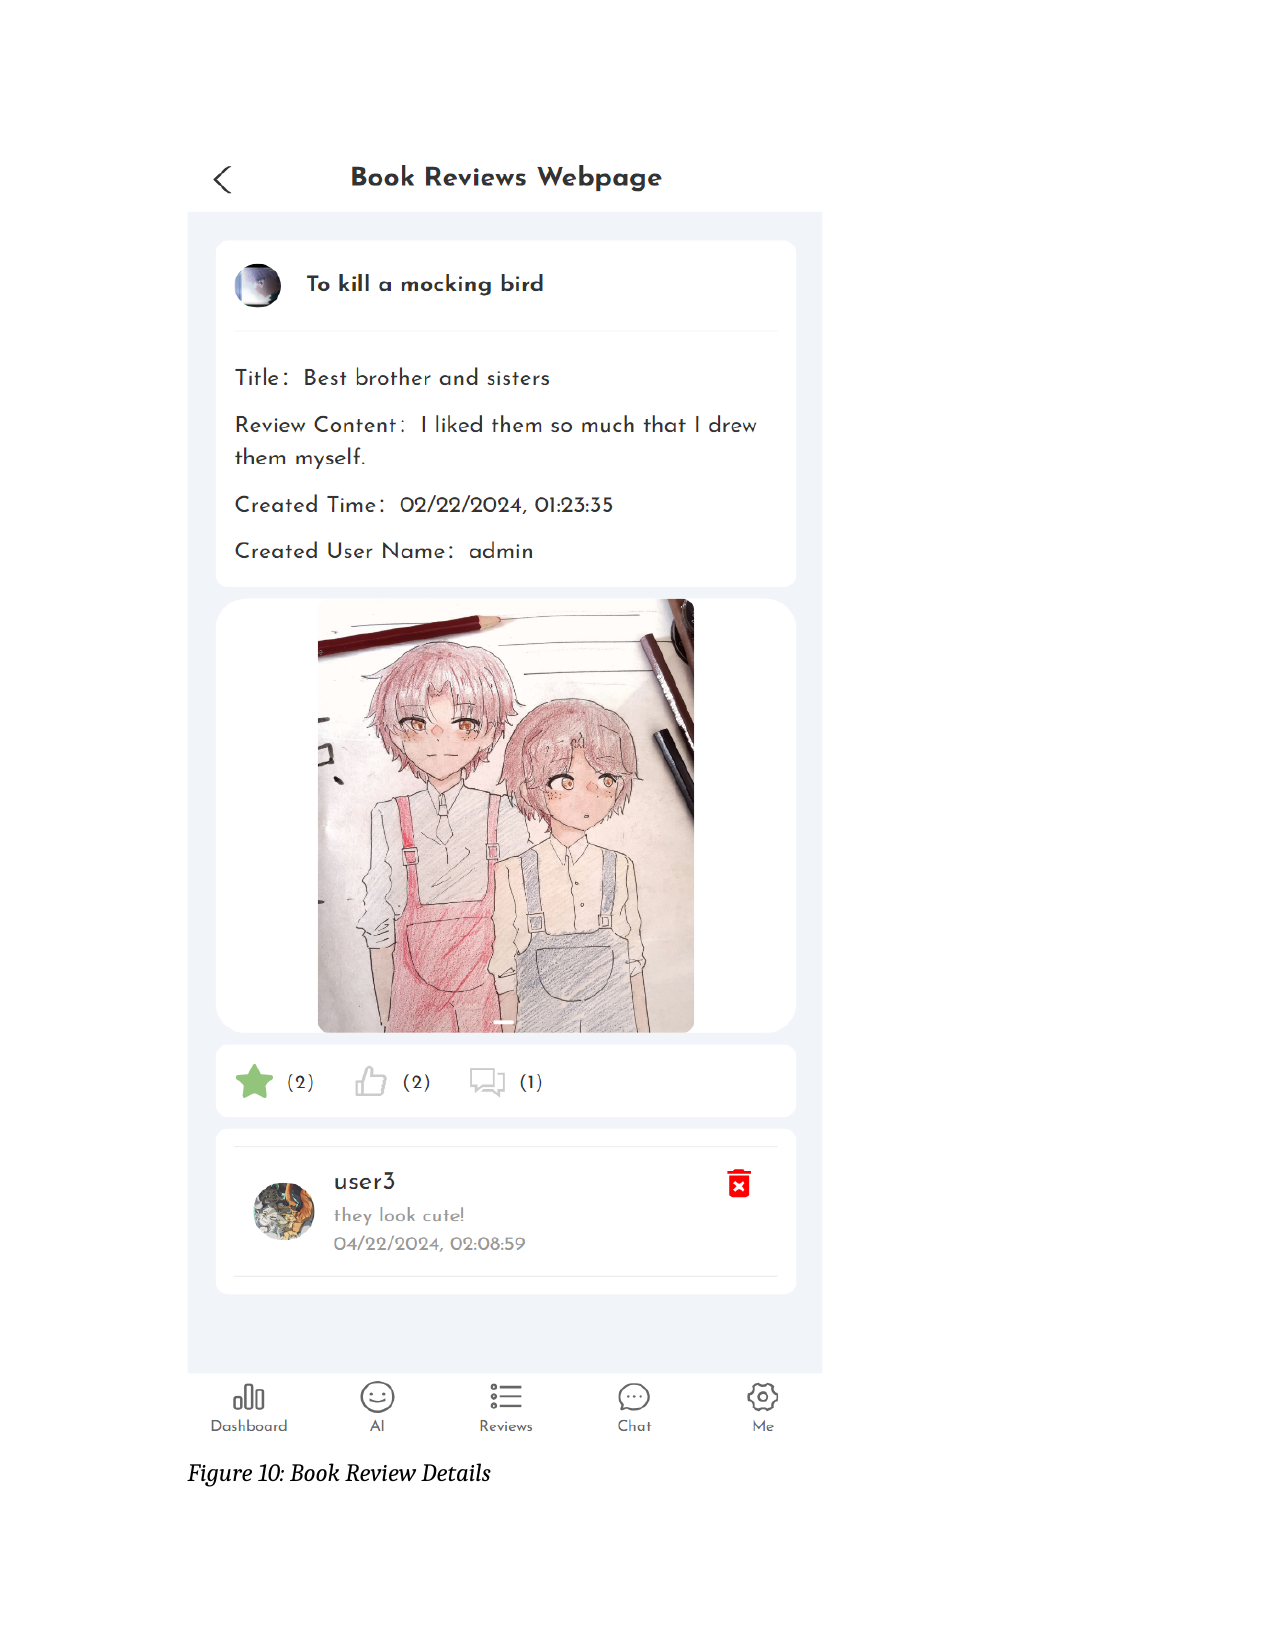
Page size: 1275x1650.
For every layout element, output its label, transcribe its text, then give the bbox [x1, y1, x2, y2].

picture [187, 150, 823, 1438]
